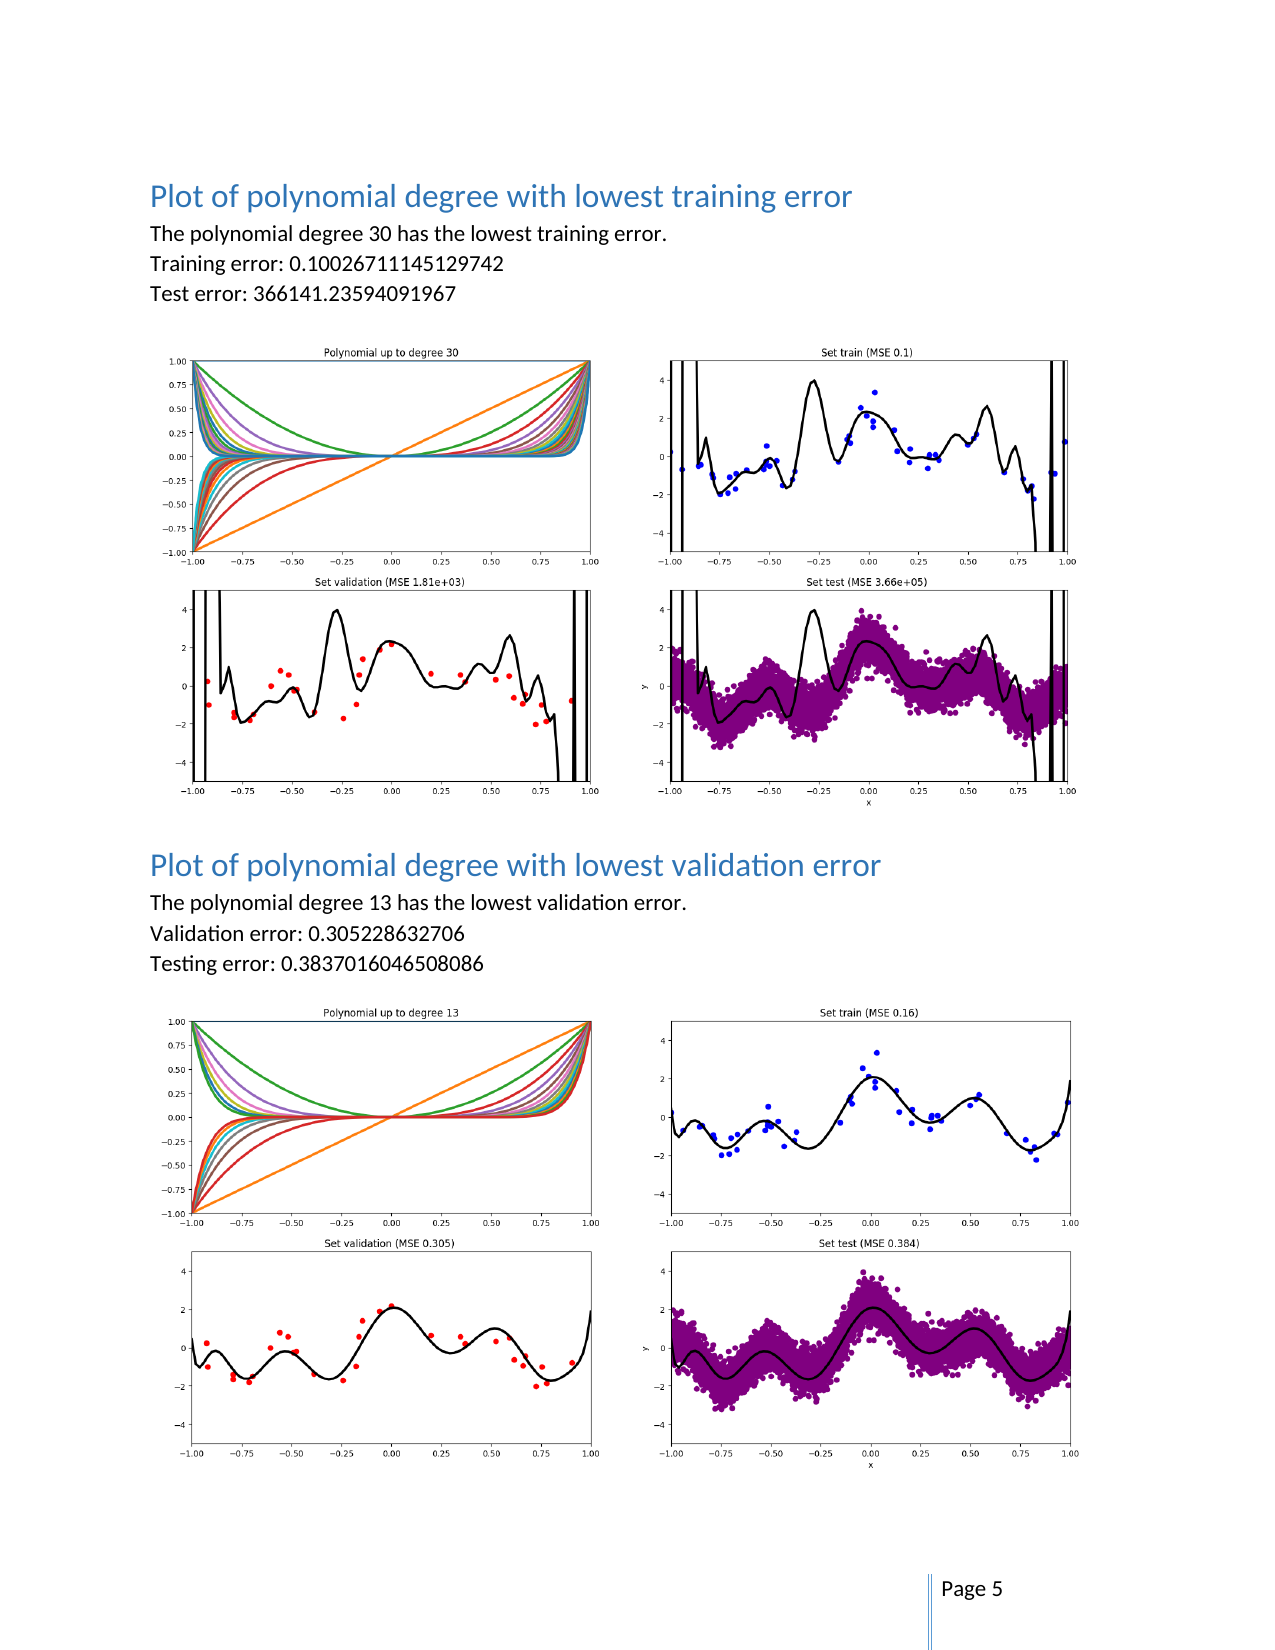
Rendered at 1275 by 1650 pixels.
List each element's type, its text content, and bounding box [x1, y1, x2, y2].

subtitle Plot of polynomial degree with lowest validation error [150, 844, 1125, 885]
text The polynomial degree 13 has the lowest validation error. Validation error: 0.305228632706 Testing error: 0.3837016046508086 [150, 888, 1125, 977]
picture [150, 326, 1096, 818]
text The polynomial degree 30 has the lowest training error. Training error: 0.10026711145129742 Test error: 366141.23594091967 [150, 219, 1125, 307]
picture [150, 995, 1096, 1474]
subtitle Plot of polynomial degree with lowest training error [150, 175, 1125, 216]
